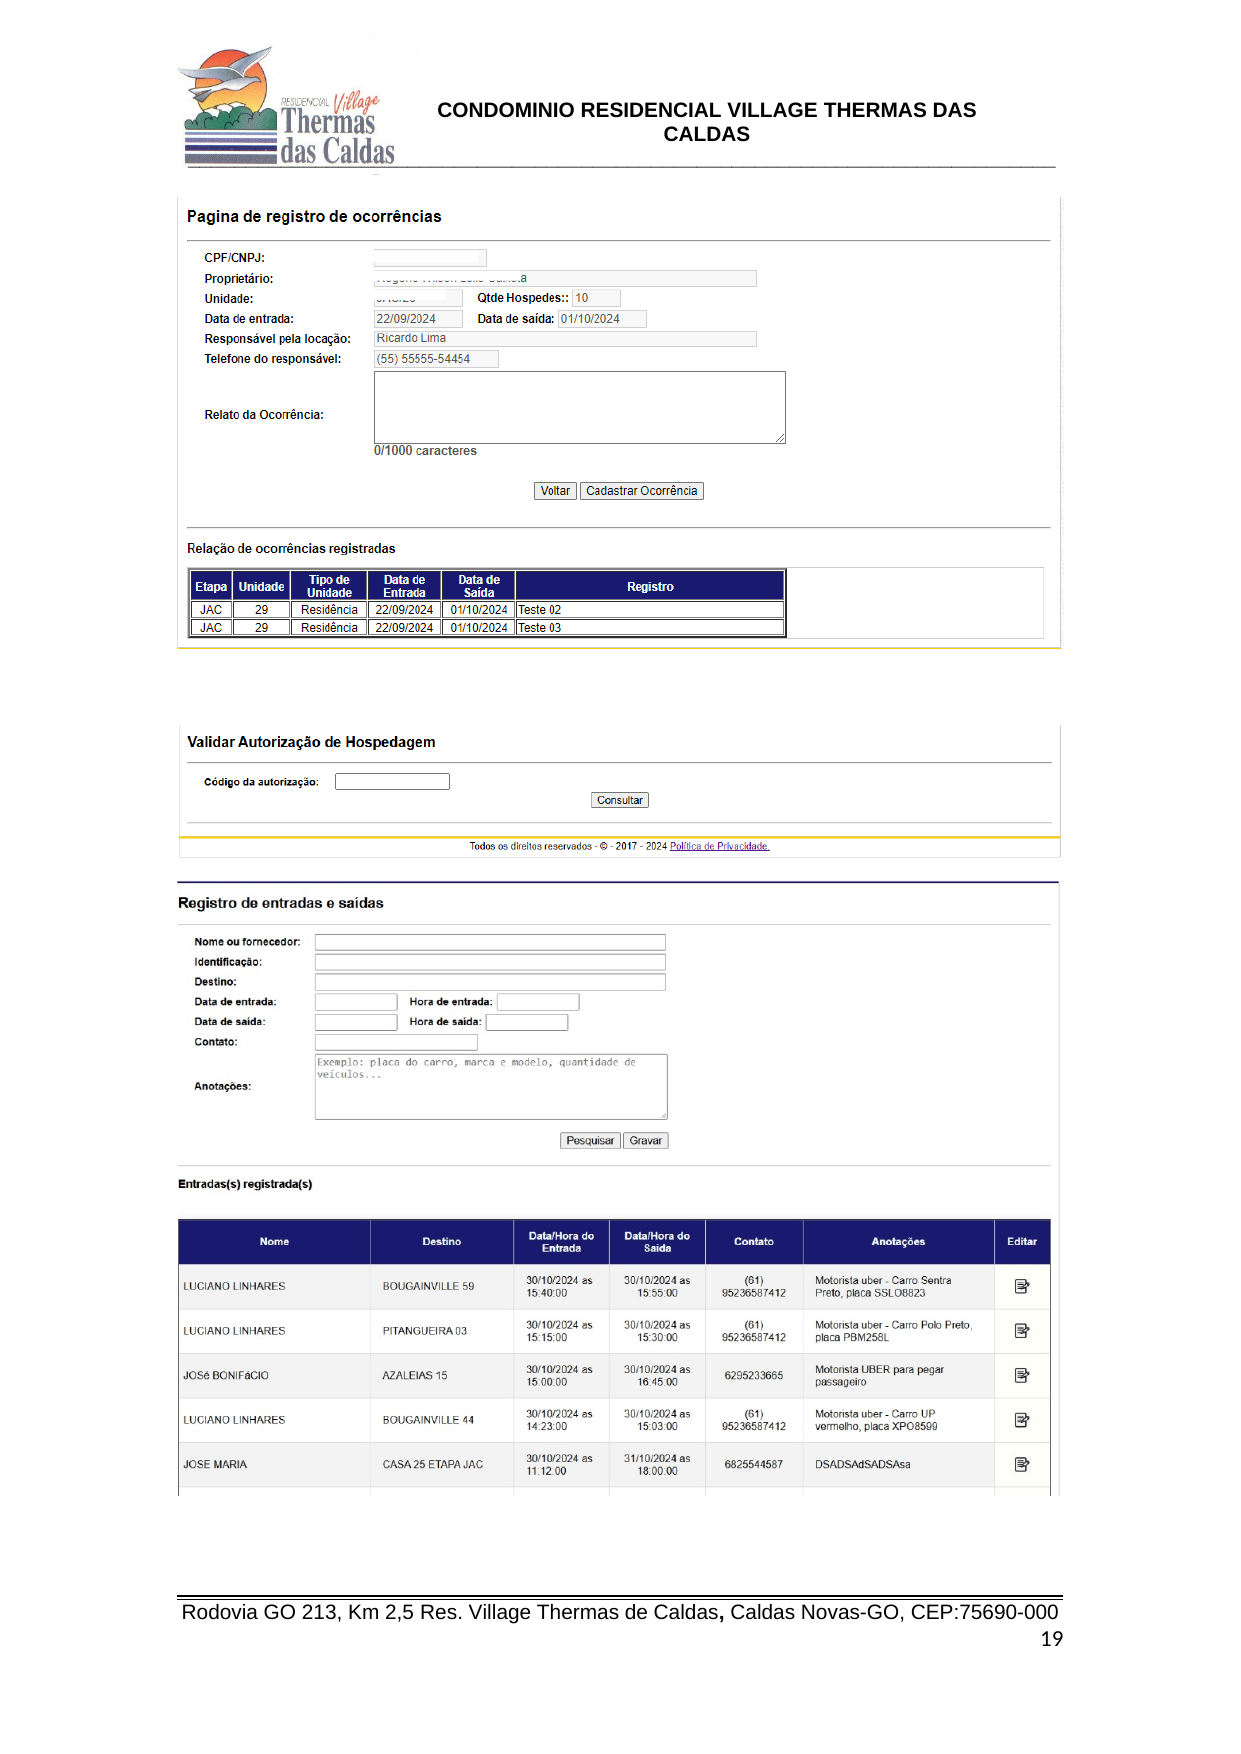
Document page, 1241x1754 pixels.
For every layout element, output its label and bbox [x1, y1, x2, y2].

picture [177, 37, 418, 175]
picture [177, 880, 1064, 1496]
picture [177, 725, 1064, 861]
picture [177, 197, 1064, 649]
